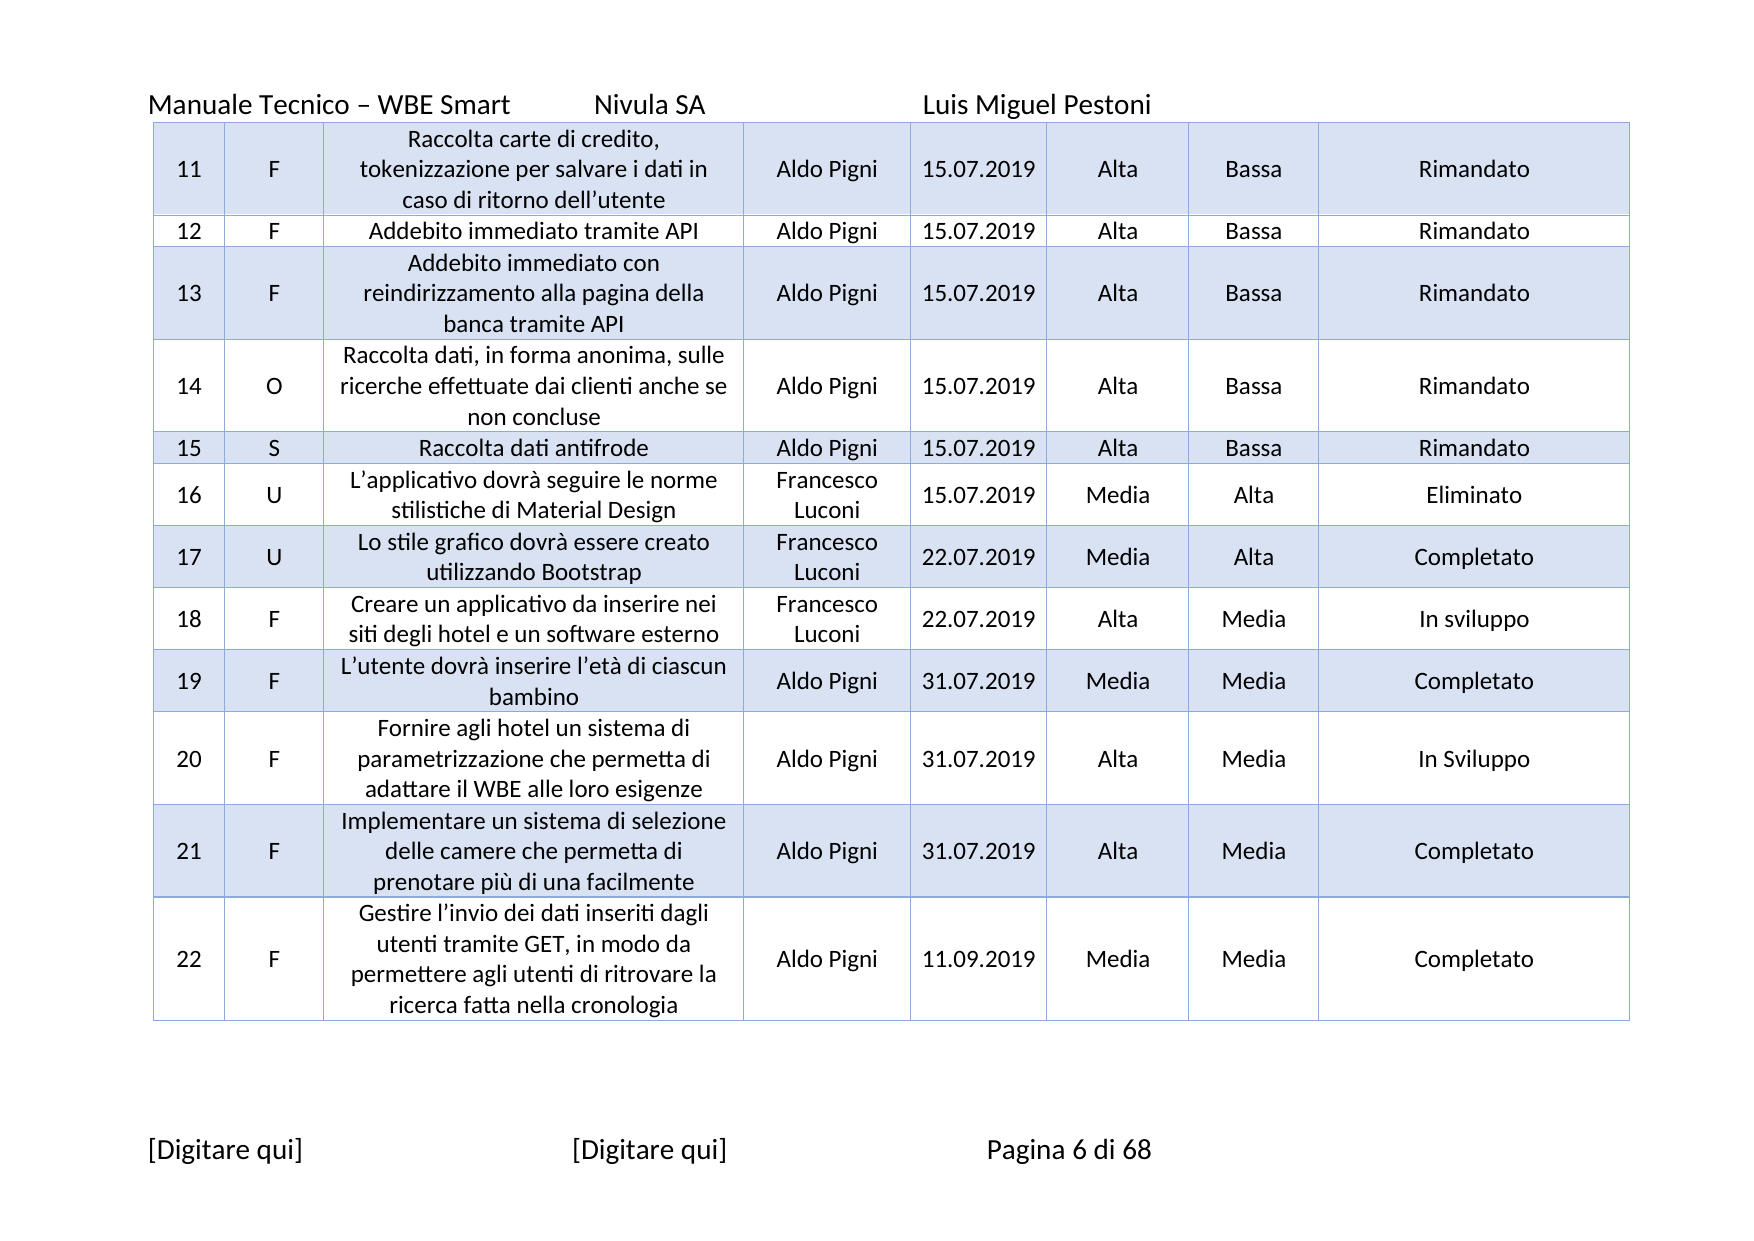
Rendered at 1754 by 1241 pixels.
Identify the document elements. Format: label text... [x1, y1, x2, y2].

table_cell 31.07.2019 [911, 712, 1046, 804]
table_cell Alta [1047, 432, 1188, 463]
table_cell Aldo Pigni [744, 712, 910, 804]
table_cell Completato [1319, 650, 1629, 711]
table_cell Alta [1047, 588, 1188, 649]
table_cell Aldo Pigni [744, 650, 910, 711]
table_cell 22 [154, 898, 224, 1019]
table_cell 18 [154, 588, 224, 649]
table_cell Rimandato [1319, 247, 1629, 339]
table_cell Media [1047, 650, 1188, 711]
table_cell In sviluppo [1319, 588, 1629, 649]
table_cell 31.07.2019 [911, 650, 1046, 711]
table_cell Francesco Luconi [744, 526, 910, 587]
table_cell 15 [154, 432, 224, 463]
table_cell Bassa [1189, 340, 1318, 431]
table_cell Aldo Pigni [744, 898, 910, 1019]
table_cell Aldo Pigni [744, 216, 910, 246]
table_cell 22.07.2019 [911, 526, 1046, 587]
table_cell L’applicativo dovrà seguire le norme stilistiche di Material Design [324, 464, 743, 525]
table_cell Alta [1047, 805, 1188, 896]
table_cell Aldo Pigni [744, 123, 910, 214]
table_cell Rimandato [1319, 216, 1629, 246]
table_cell Raccolta dati, in forma anonima, sulle ricerche effettuate dai clienti anche se non concluse [324, 340, 743, 431]
table_cell 12 [154, 216, 224, 246]
table_cell Bassa [1189, 247, 1318, 339]
table_cell Media [1189, 650, 1318, 711]
table_cell 14 [154, 340, 224, 431]
table_cell Aldo Pigni [744, 340, 910, 431]
table_cell Aldo Pigni [744, 247, 910, 339]
table_cell F [225, 247, 323, 339]
table_cell Addebito immediato tramite API [324, 216, 743, 246]
table_cell 15.07.2019 [911, 247, 1046, 339]
table_cell Fornire agli hotel un sistema di parametrizzazione che permetta di adattare il WBE alle loro esigenze [324, 712, 743, 804]
table_cell Rimandato [1319, 340, 1629, 431]
table_cell Media [1047, 464, 1188, 525]
table_cell Raccolta carte di credito, tokenizzazione per salvare i dati in caso di ritorno dell’utente [324, 123, 743, 214]
table_cell Raccolta dati antifrode [324, 432, 743, 463]
table_cell 15.07.2019 [911, 216, 1046, 246]
table_cell Media [1047, 526, 1188, 587]
table_cell 11.09.2019 [911, 898, 1046, 1019]
table_cell Alta [1189, 526, 1318, 587]
table_cell Completato [1319, 898, 1629, 1019]
table_cell 16 [154, 464, 224, 525]
table_cell F [225, 123, 323, 214]
table_cell 13 [154, 247, 224, 339]
table_cell L’utente dovrà inserire l’età di ciascun bambino [324, 650, 743, 711]
table_cell Alta [1047, 340, 1188, 431]
table_cell Alta [1047, 216, 1188, 246]
table_cell Alta [1047, 712, 1188, 804]
table_cell 15.07.2019 [911, 340, 1046, 431]
table_cell Lo stile grafico dovrà essere creato utilizzando Bootstrap [324, 526, 743, 587]
table_cell Rimandato [1319, 123, 1629, 214]
table_cell Bassa [1189, 432, 1318, 463]
table_cell Francesco Luconi [744, 588, 910, 649]
table_cell O [225, 340, 323, 431]
table_cell Rimandato [1319, 432, 1629, 463]
table_cell Media [1189, 898, 1318, 1019]
table_cell F [225, 805, 323, 896]
table_cell U [225, 464, 323, 525]
table_cell In Sviluppo [1319, 712, 1629, 804]
table_cell Media [1189, 712, 1318, 804]
table_cell 15.07.2019 [911, 123, 1046, 214]
table_cell Completato [1319, 526, 1629, 587]
table_cell S [225, 432, 323, 463]
table_cell 19 [154, 650, 224, 711]
table_cell Alta [1189, 464, 1318, 525]
table_cell F [225, 898, 323, 1019]
table_cell F [225, 712, 323, 804]
table_cell Aldo Pigni [744, 805, 910, 896]
table_cell 11 [154, 123, 224, 214]
table_cell Bassa [1189, 123, 1318, 214]
table_cell Aldo Pigni [744, 432, 910, 463]
table_cell 22.07.2019 [911, 588, 1046, 649]
table_cell Alta [1047, 247, 1188, 339]
table_cell Alta [1047, 123, 1188, 214]
table_cell Gestire l’invio dei dati inseriti dagli utenti tramite GET, in modo da permettere agli utenti di ritrovare la ricerca fatta nella cronologia [324, 898, 743, 1019]
table_cell 20 [154, 712, 224, 804]
table_cell F [225, 216, 323, 246]
table_cell 31.07.2019 [911, 805, 1046, 896]
table_cell Media [1189, 805, 1318, 896]
table_cell U [225, 526, 323, 587]
table_cell Implementare un sistema di selezione delle camere che permetta di prenotare più di una facilmente [324, 805, 743, 896]
table_cell Completato [1319, 805, 1629, 896]
table_cell 17 [154, 526, 224, 587]
table_cell F [225, 588, 323, 649]
table_cell F [225, 650, 323, 711]
table_cell Media [1047, 898, 1188, 1019]
table_cell 21 [154, 805, 224, 896]
table_cell Bassa [1189, 216, 1318, 246]
table_cell 15.07.2019 [911, 432, 1046, 463]
table_cell Francesco Luconi [744, 464, 910, 525]
table_cell Media [1189, 588, 1318, 649]
table_cell 15.07.2019 [911, 464, 1046, 525]
table_cell Addebito immediato con reindirizzamento alla pagina della banca tramite API [324, 247, 743, 339]
table_cell Eliminato [1319, 464, 1629, 525]
table_cell Creare un applicativo da inserire nei siti degli hotel e un software esterno [324, 588, 743, 649]
